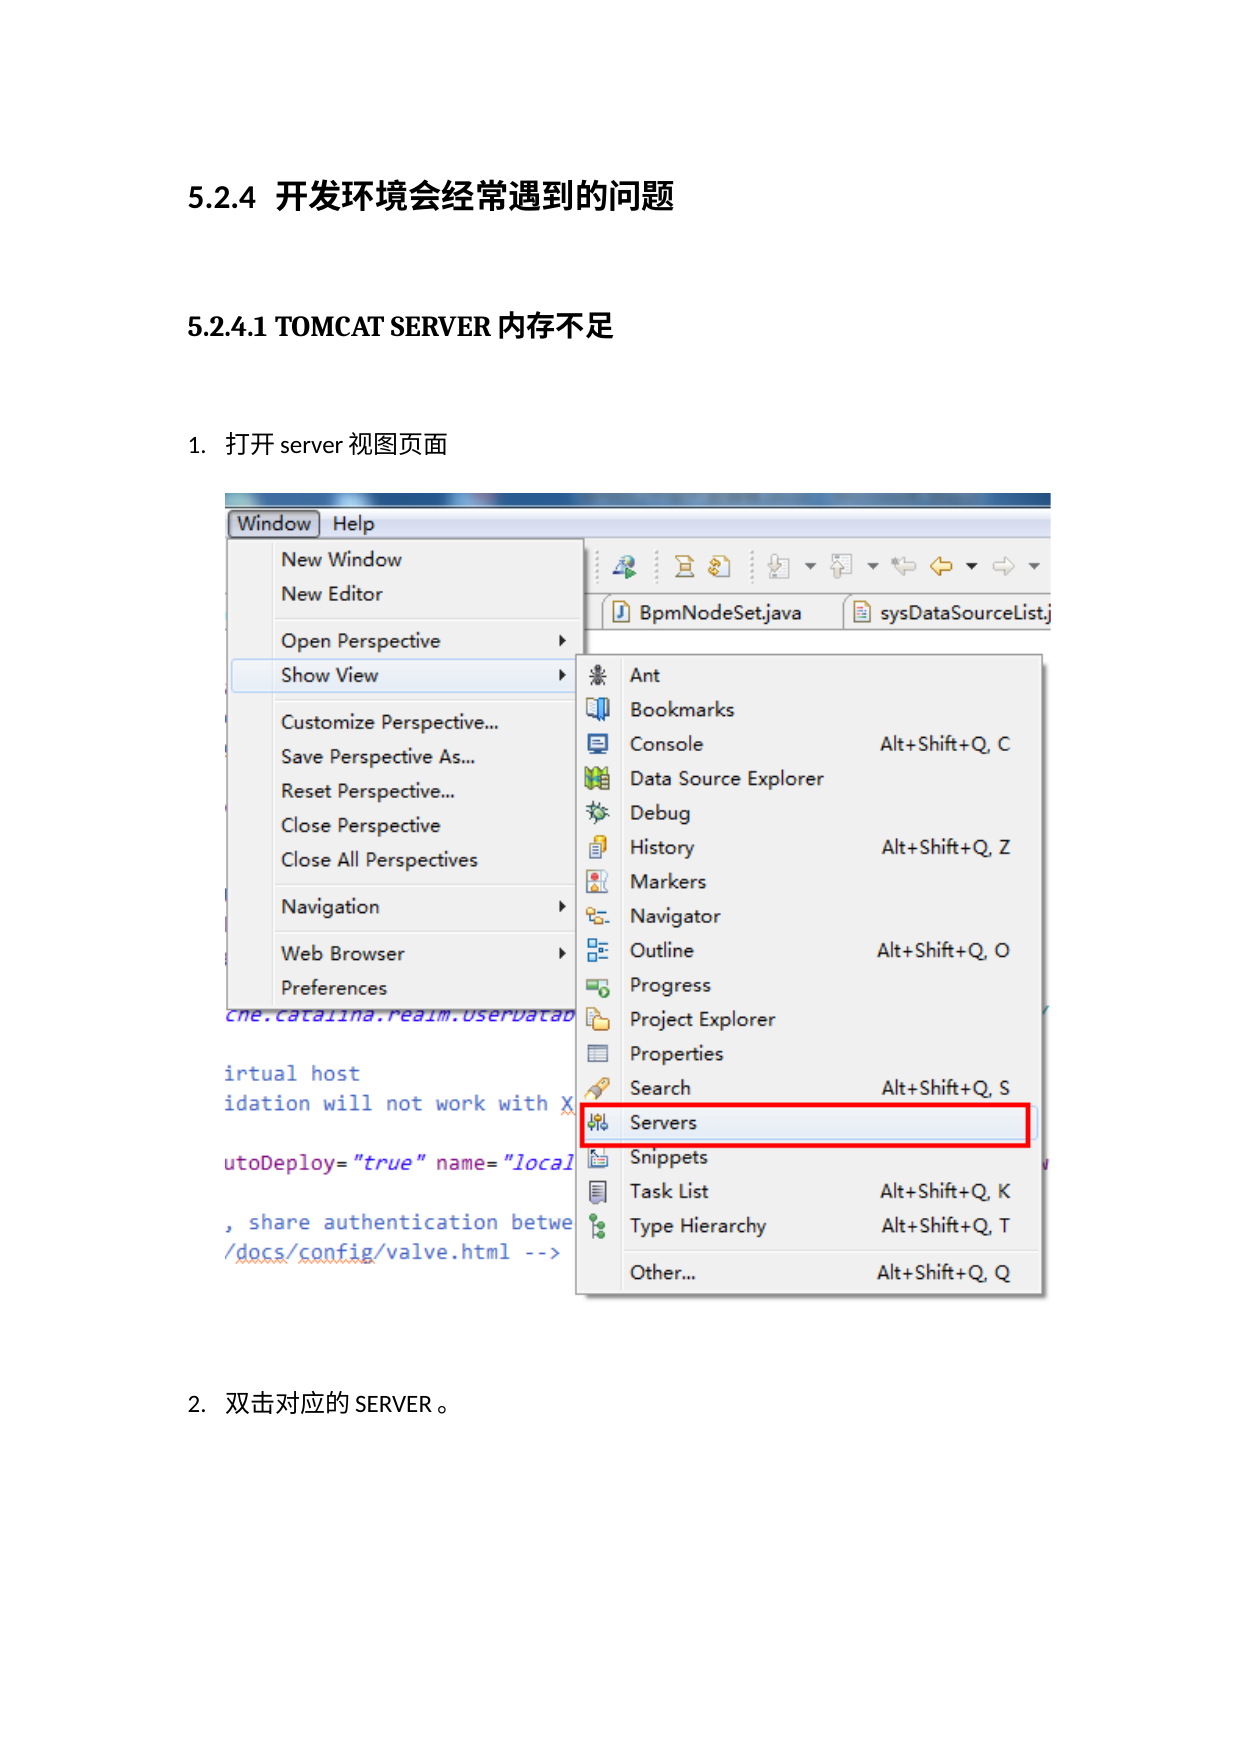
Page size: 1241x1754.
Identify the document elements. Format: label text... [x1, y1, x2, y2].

list 双击对应的SERVER 。 [187, 1369, 1053, 1434]
subtitle TOMCAT SERVER内存不足 [187, 291, 1053, 356]
list 打开server视图页面 [187, 410, 1053, 475]
picture [225, 493, 1051, 1303]
subtitle 开发环境会经常遇到的问题 [187, 162, 1053, 227]
